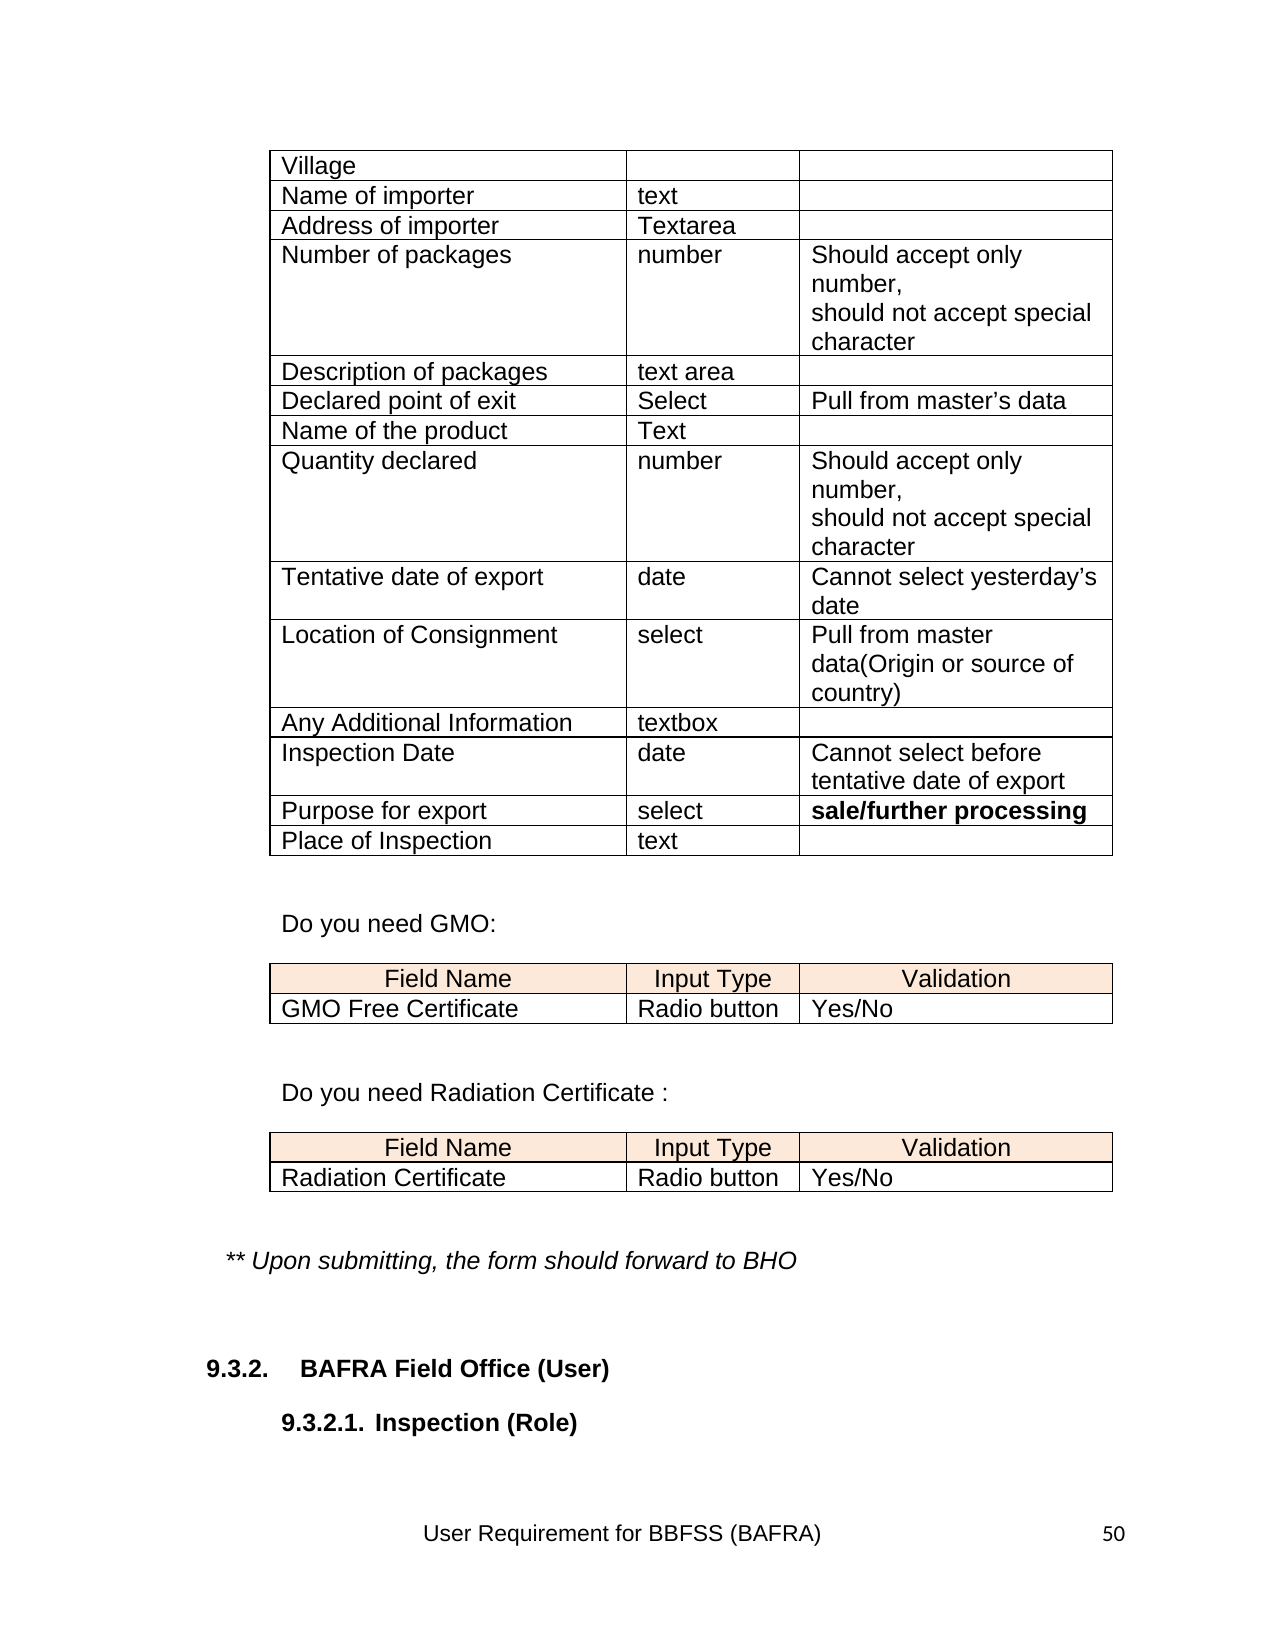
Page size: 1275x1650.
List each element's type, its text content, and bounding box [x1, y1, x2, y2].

table_cell Name of importer [271, 181, 626, 209]
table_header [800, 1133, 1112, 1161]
table_cell Textarea [627, 211, 799, 239]
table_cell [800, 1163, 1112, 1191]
table_cell [627, 151, 799, 180]
table_cell date [627, 738, 799, 795]
table_header Input Type [627, 1133, 799, 1161]
table_cell Quantity declared [271, 446, 626, 561]
table_cell Should accept only number, should not accept special character [800, 240, 1112, 355]
table_cell [800, 826, 1112, 854]
table_cell text [627, 826, 799, 854]
table_cell Village [271, 151, 626, 180]
table_cell Place of Inspection [271, 826, 626, 854]
table_cell select [627, 796, 799, 825]
table_cell Name of the product [271, 416, 626, 445]
table_cell Yes/No [800, 994, 1112, 1023]
table_cell Address of importer [271, 211, 626, 239]
table_cell Declared point of exit [271, 386, 626, 415]
table_cell [800, 211, 1112, 239]
table_cell textbox [627, 708, 799, 736]
table_cell Description of packages [271, 356, 626, 385]
table_cell Pull from master data(Origin or source of country) [800, 620, 1112, 707]
table_header Input Type [627, 964, 799, 993]
table_cell Location of Consignment [271, 620, 626, 707]
table_cell Cannot select yesterday’s date [800, 562, 1112, 619]
table_cell GMO Free Certificate [271, 994, 626, 1023]
table_cell Pull from master’s data [800, 386, 1112, 415]
subtitle Inspection (Role) [281, 1408, 1125, 1436]
table_cell Select [627, 386, 799, 415]
table_cell Radio button [627, 994, 799, 1023]
table_cell Any Additional Information [271, 708, 626, 736]
table_cell text [627, 181, 799, 209]
table_cell Number of packages [271, 240, 626, 355]
table_cell [800, 416, 1112, 445]
table_cell [800, 708, 1112, 736]
table_cell Text [627, 416, 799, 445]
table_cell Should accept only number, should not accept special character [800, 446, 1112, 561]
table_cell text area [627, 356, 799, 385]
table_header Validation [800, 964, 1112, 993]
table_cell date [627, 562, 799, 619]
text Do you need GMO: [206, 909, 1125, 938]
table_cell sale/further processing [800, 796, 1112, 825]
table_cell Tentative date of export [271, 562, 626, 619]
text Do you need Radiation Certificate : [206, 1078, 1125, 1107]
table_cell Cannot select before tentative date of export [800, 738, 1112, 795]
table_header Field Name [271, 964, 626, 993]
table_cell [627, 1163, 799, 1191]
table_cell number [627, 446, 799, 561]
table_cell [800, 181, 1112, 209]
table_cell Inspection Date [271, 738, 626, 795]
table_cell number [627, 240, 799, 355]
table_cell [800, 356, 1112, 385]
text ** Upon submitting, the form should forward to BHO [150, 1246, 1125, 1275]
table_cell select [627, 620, 799, 707]
table_header Field Name [271, 1133, 626, 1161]
subtitle BAFRA Field Office (User) [206, 1354, 1125, 1383]
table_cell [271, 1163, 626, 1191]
table_cell Purpose for export [271, 796, 626, 825]
